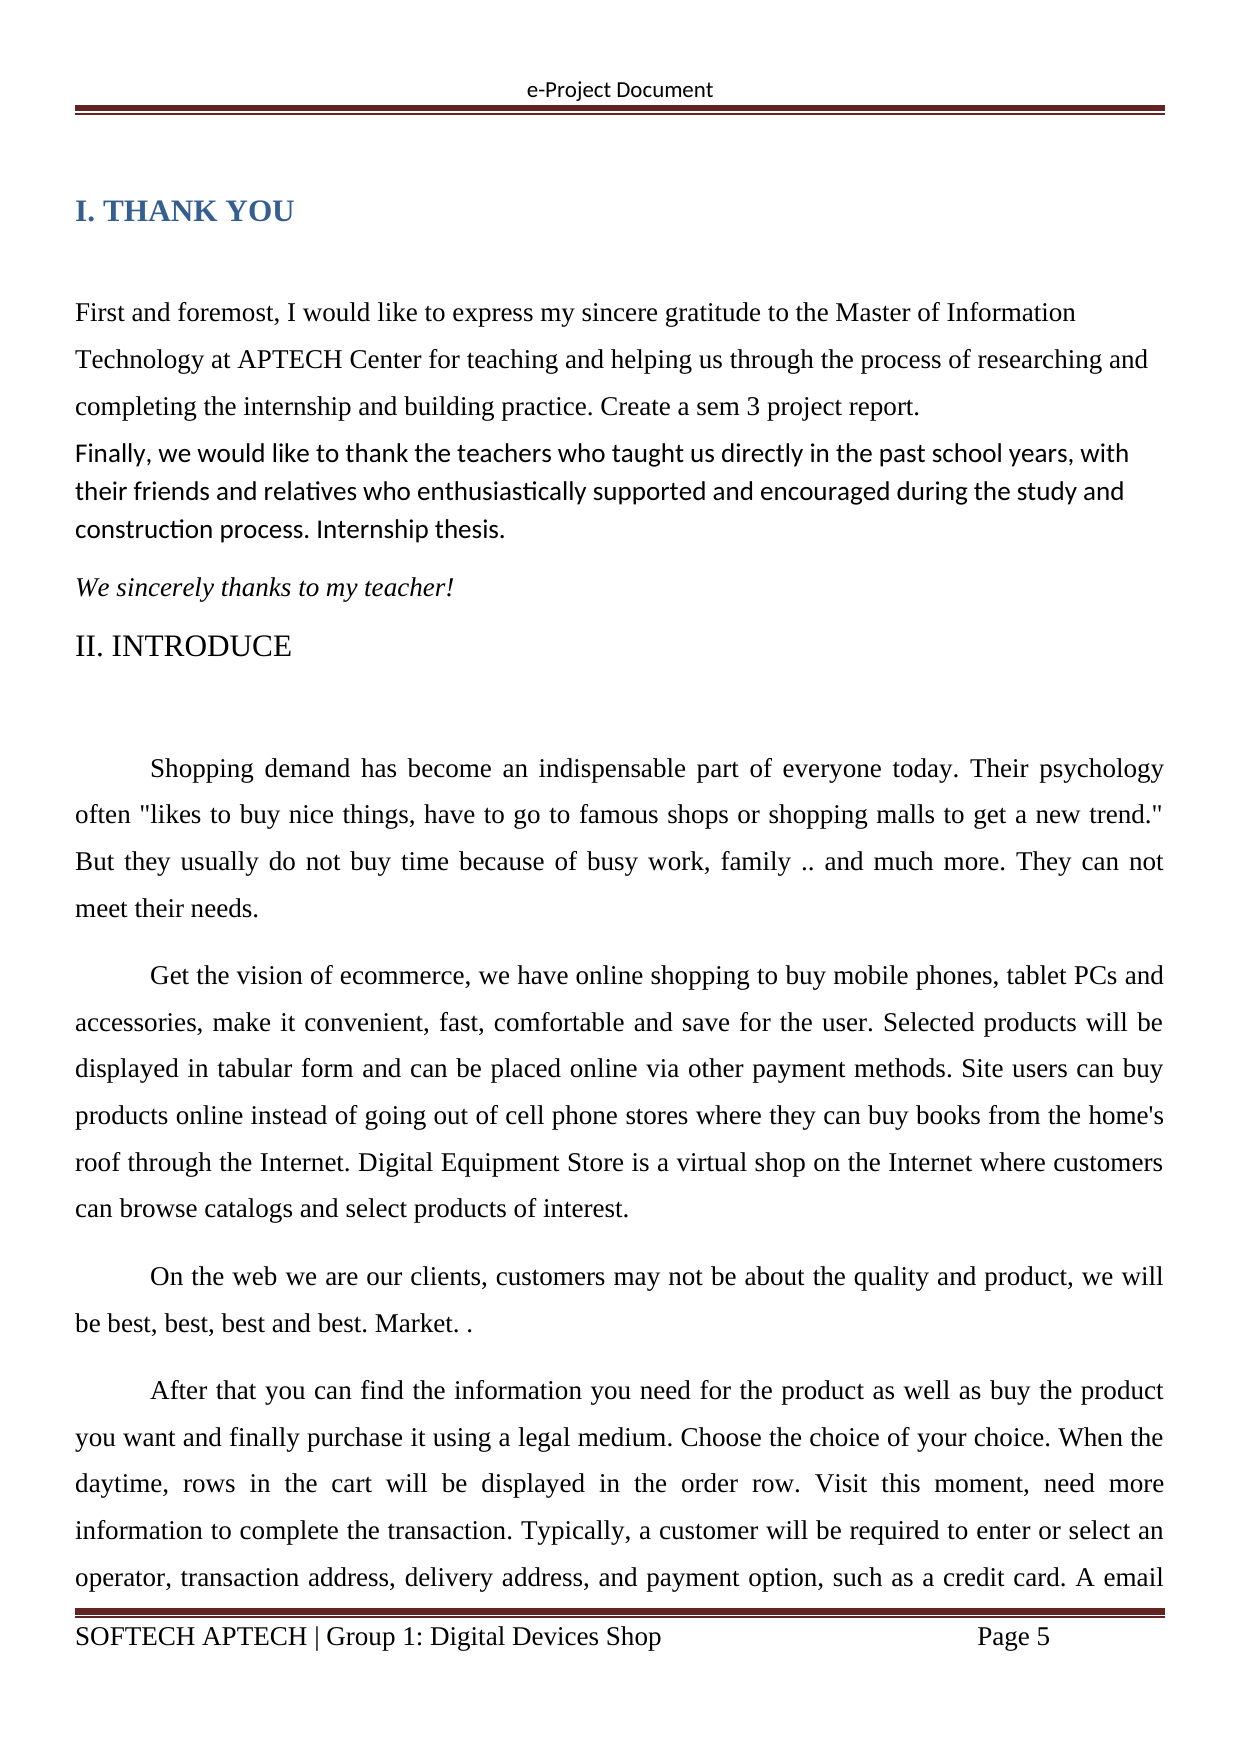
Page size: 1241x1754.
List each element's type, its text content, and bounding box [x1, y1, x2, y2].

text Shopping demand has become an indispensable part of everyone today. Their psychology often "likes to buy nice things, have to go to famous shops or shopping malls to get a new trend." But they usually do not buy time because of busy work, family .. and much more. They can not meet their needs. [75, 752, 1165, 923]
text Get the vision of ecommerce, we have online shopping to buy mobile phones, tablet PCs and accessories, make it convenient, fast, comfortable and save for the user. Selected products will be displayed in tabular form and can be placed online via other payment methods. Site users can buy products online instead of going out of cell phone stores where they can buy books from the home's roof through the Internet. Digital Equipment Store is a virtual shop on the Internet where customers can browse catalogs and select products of interest. [75, 959, 1165, 1224]
subtitle First and foremost, I would like to express my sincere gratitude to the Master of Information Technology at APTECH Center for teaching and helping us through the process of researching and completing the internship and building practice. Create a sem 3 project report. [75, 296, 1165, 421]
text Finally, we would like to thank the teachers who taught us directly in the past school years, with their friends and relatives who enthusiastically supported and encouraged during the study and construction process. Internship thesis. [75, 436, 1165, 545]
text II. INTRODUCE [75, 627, 1165, 663]
text We sincerely thanks to my teacher! [75, 571, 1165, 602]
subtitle I. THANK YOU [75, 192, 1165, 228]
text On the web we are our clients, customers may not be about the quality and product, we will be best, best, best and best. Market. . [75, 1260, 1165, 1338]
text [75, 1374, 1165, 1592]
